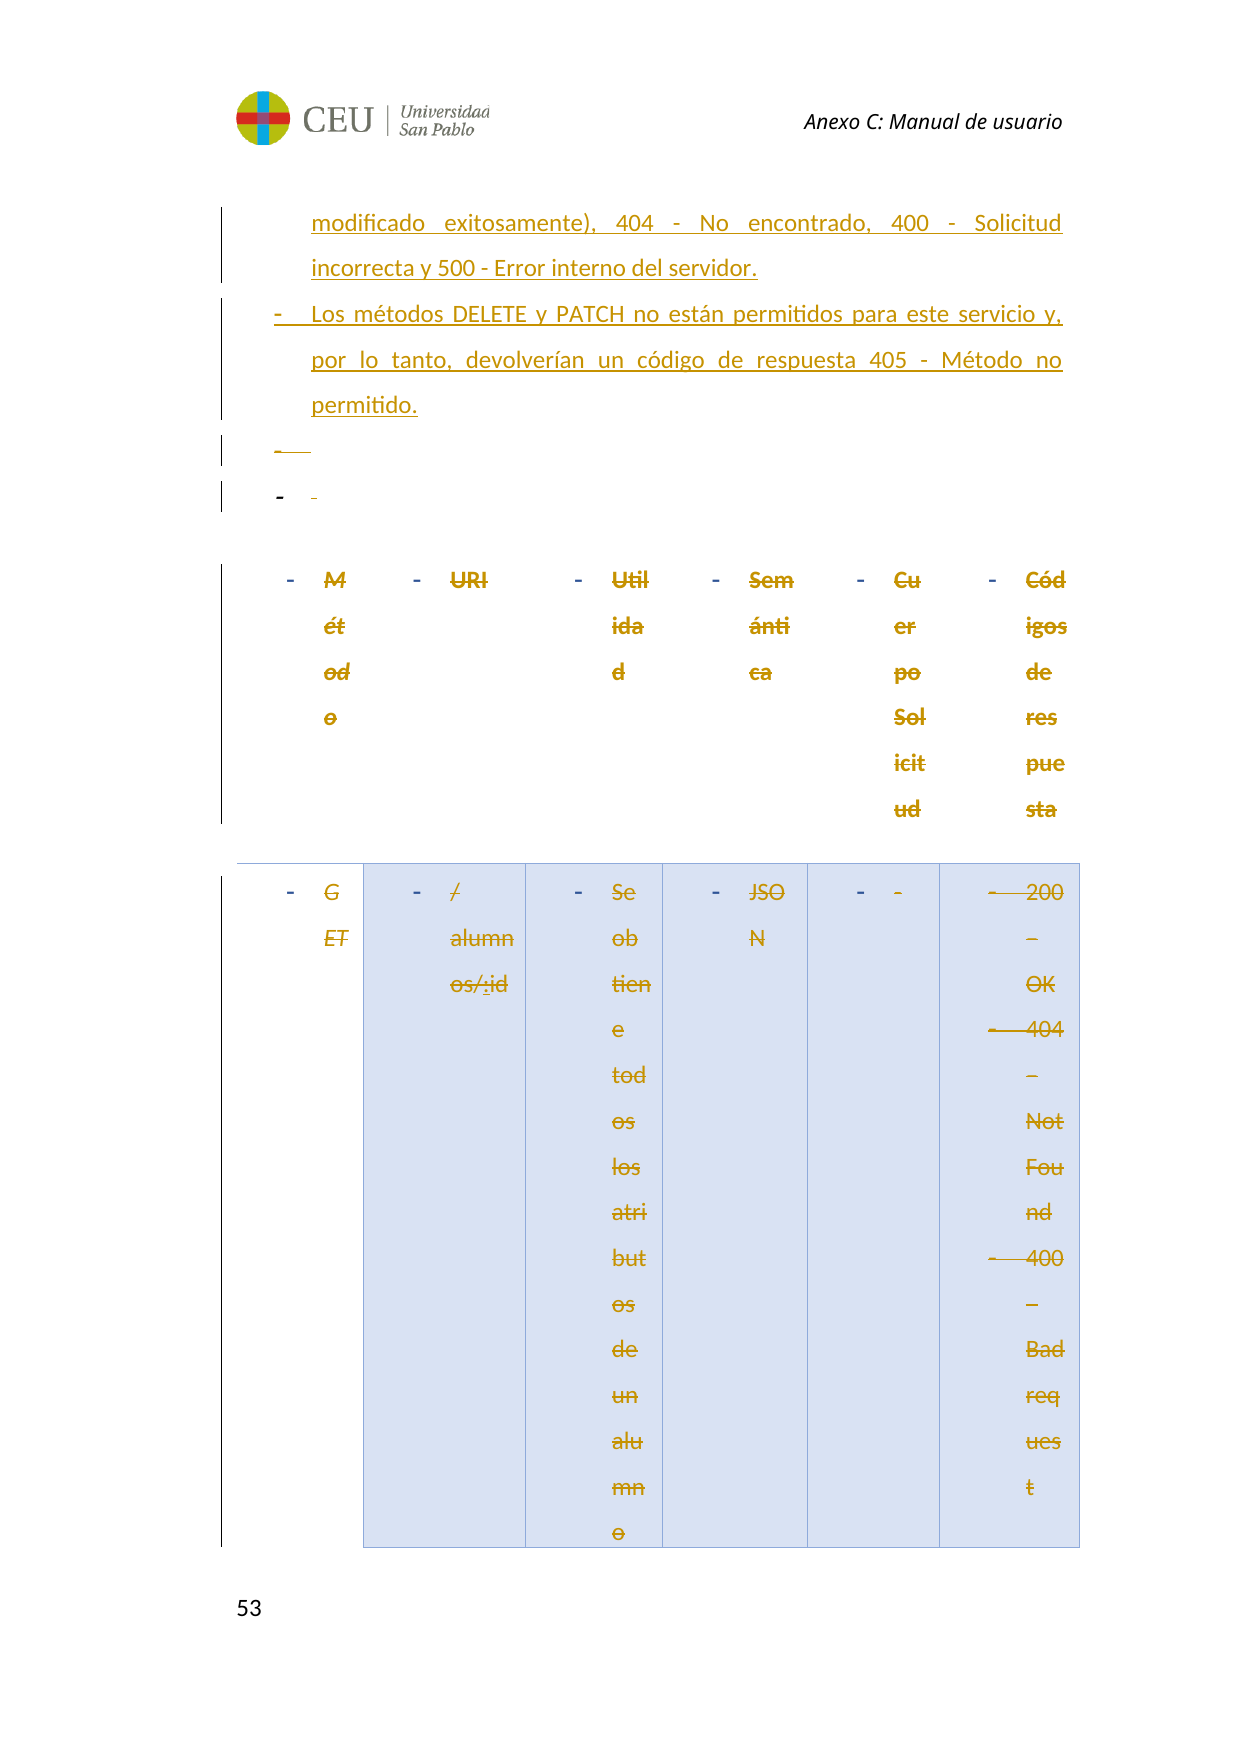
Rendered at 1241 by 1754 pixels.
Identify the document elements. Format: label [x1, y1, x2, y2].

table_header [525, 552, 663, 863]
table_cell [663, 864, 807, 1547]
table_cell [940, 864, 1079, 1547]
table_cell [237, 864, 363, 1547]
table_cell [526, 864, 662, 1547]
table_header [237, 552, 364, 863]
table_cell [808, 864, 939, 1547]
picture [235, 89, 490, 146]
table_header [808, 552, 939, 863]
table_header [663, 552, 808, 863]
table_cell [364, 864, 525, 1547]
table_header [939, 552, 1080, 863]
table_header [364, 552, 525, 863]
